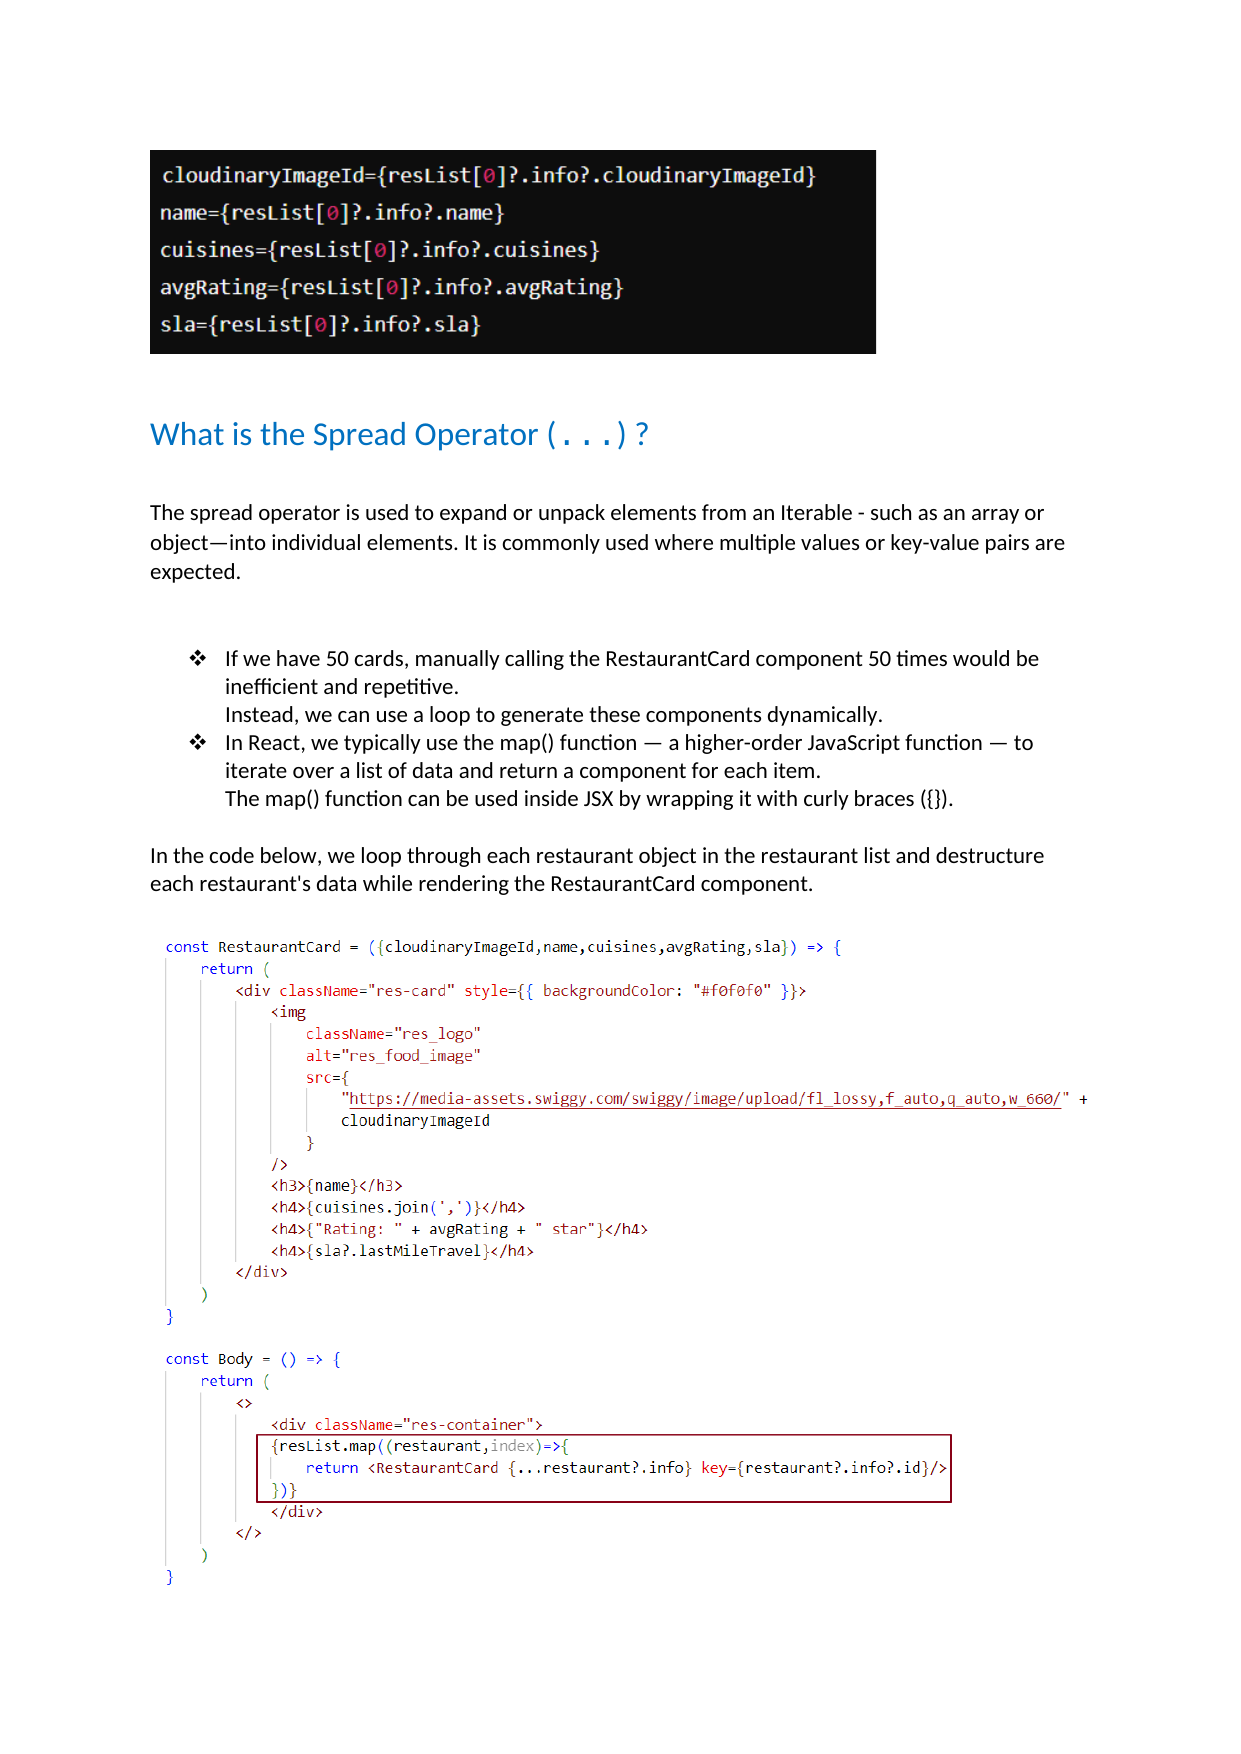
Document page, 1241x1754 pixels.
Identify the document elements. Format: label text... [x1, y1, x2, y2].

text The spread operator is used to expand or unpack elements from an Iterable - such as an array or object—into individual elements. It is commonly used where multiple values or key-value pairs are expected. [150, 496, 1090, 585]
list If we have 50 cards, manually calling the RestaurantCard component 50 times would be inefficient and repetitive. Instead, we can use a loop to generate these components dynamically. [187, 644, 1090, 728]
list In React, we typically use the map() function — a higher-order JavaScript function — to iterate over a list of data and return a component for each item. The map() function can be used inside JSX by wrapping it with curly braces ({}). [187, 728, 1090, 812]
text What is the Spread Operator (...) ? [150, 413, 1090, 456]
text In the code below, we loop through each restaurant object in the restaurant list and destructure each restaurant's data while rendering the RestaurantCard component. [150, 842, 1090, 898]
picture [150, 150, 877, 354]
picture [150, 926, 1096, 1605]
